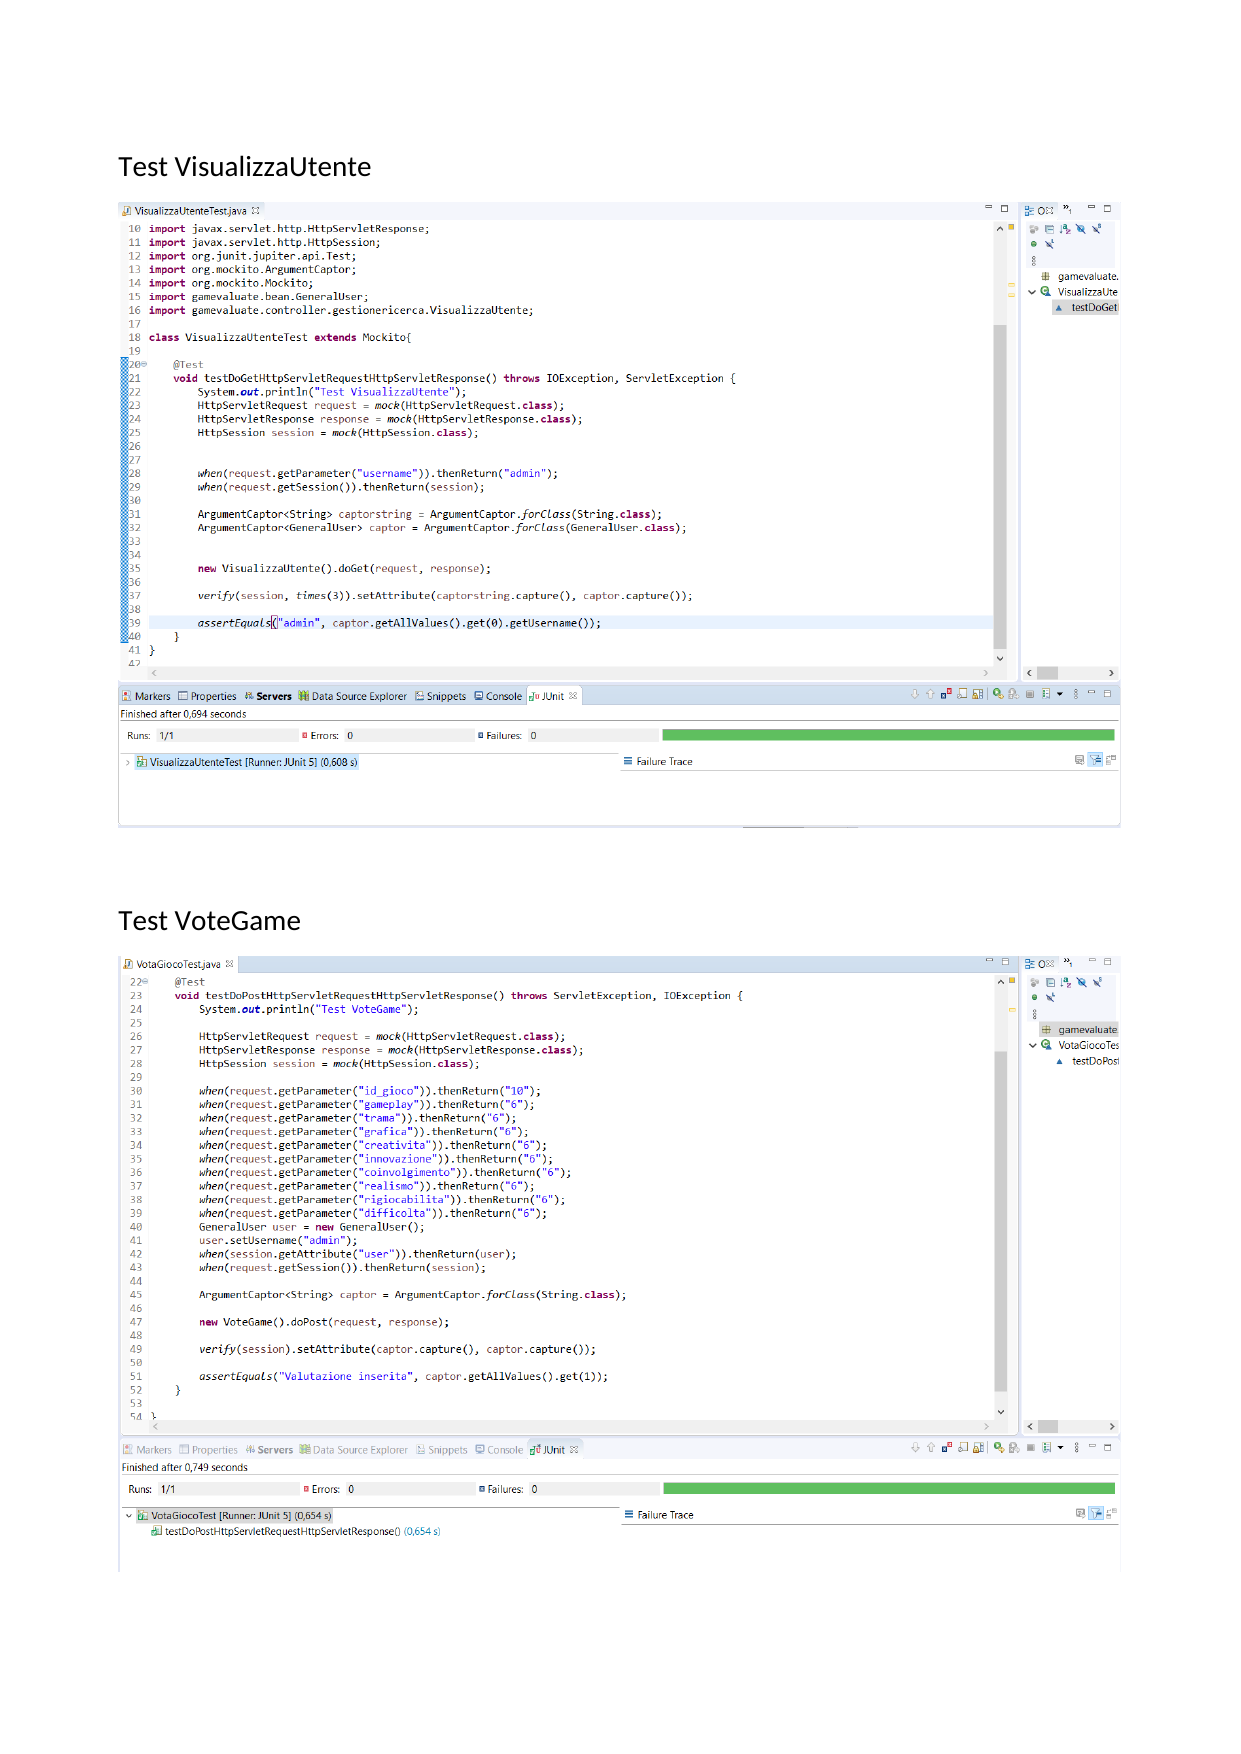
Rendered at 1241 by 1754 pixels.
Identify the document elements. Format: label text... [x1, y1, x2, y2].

text Test VoteGame [118, 902, 1122, 937]
picture [118, 202, 1121, 828]
picture [118, 956, 1121, 1572]
text Test VisualizzaUtente [118, 148, 1122, 183]
